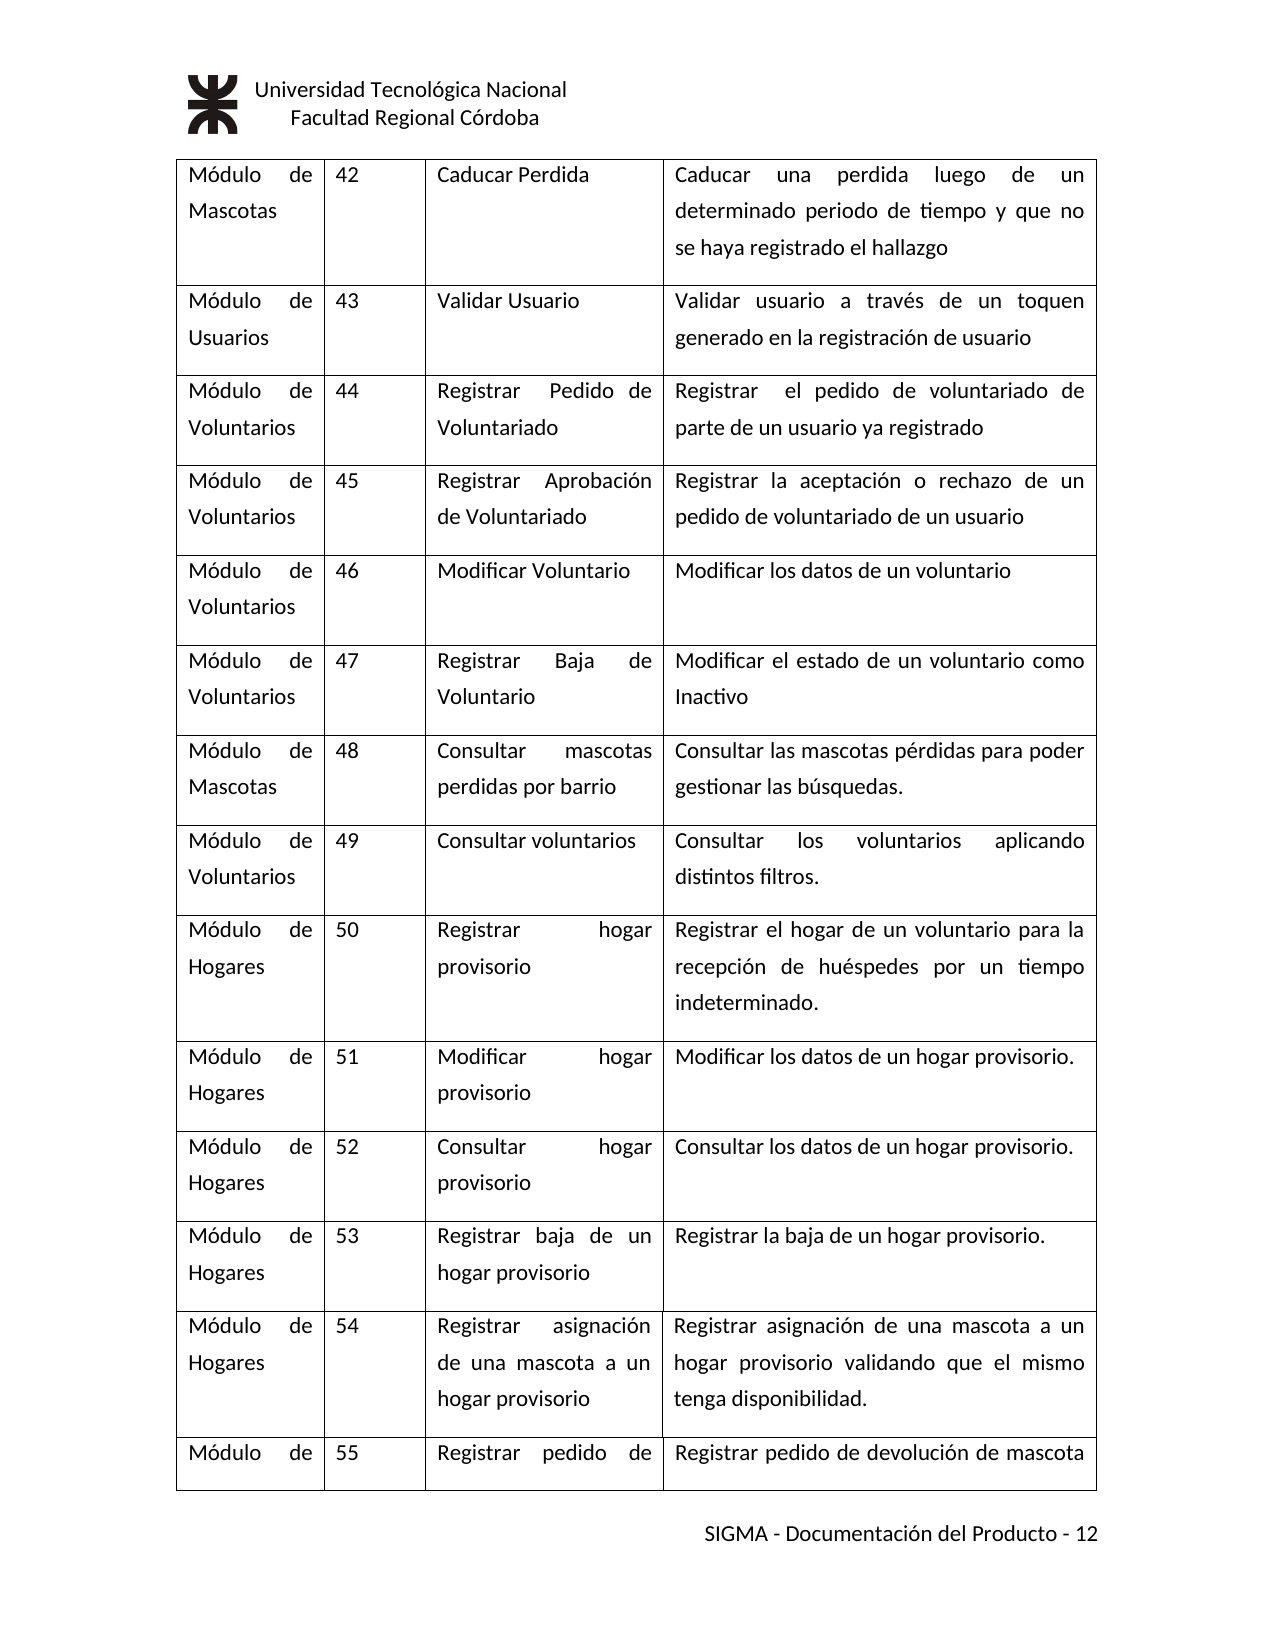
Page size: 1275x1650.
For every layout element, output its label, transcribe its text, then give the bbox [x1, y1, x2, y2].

table_cell 52 [325, 1132, 425, 1221]
table_cell Registrar Aprobación de Voluntariado [426, 466, 663, 555]
table_cell Caducar una perdida luego de un determinado periodo de tiempo y que no se haya registrado el hallazgo [664, 160, 1096, 285]
table_cell 42 [325, 160, 425, 285]
table_cell Validar usuario a través de un toquen generado en la registración de usuario [664, 286, 1096, 375]
table_cell Módulo de Mascotas [177, 736, 324, 825]
table_cell Registrar el hogar de un voluntario para la recepción de huéspedes por un tiempo indeterminado. [664, 916, 1096, 1041]
table_cell Registrar baja de un hogar provisorio [426, 1222, 663, 1311]
table_cell Módulo de Hogares [177, 1042, 324, 1131]
table_cell Consultar voluntarios [426, 826, 663, 914]
table_cell Módulo de Hogares [177, 1438, 324, 1490]
table_cell Registrar la aceptación o rechazo de un pedido de voluntariado de un usuario [664, 466, 1096, 555]
table_cell 50 [325, 916, 425, 1041]
table_cell 43 [325, 286, 425, 375]
table_cell Registrar hogar provisorio [426, 916, 663, 1041]
table_cell Registrar Pedido de Voluntariado [426, 376, 663, 465]
table_cell 48 [325, 736, 425, 825]
table_cell Modificar los datos de un hogar provisorio. [664, 1042, 1096, 1131]
table_cell Consultar los voluntarios aplicando distintos filtros. [664, 826, 1096, 914]
table_cell Registrar pedido de devolución de mascota [426, 1438, 663, 1490]
table_cell Módulo de Voluntarios [177, 466, 324, 555]
table_cell Módulo de Hogares [177, 1222, 324, 1311]
table_cell Módulo de Hogares [177, 1132, 324, 1221]
table_cell Consultar mascotas perdidas por barrio [426, 736, 663, 825]
table_cell 44 [325, 376, 425, 465]
table_cell Registrar el pedido de voluntariado de parte de un usuario ya registrado [664, 376, 1096, 465]
table_cell 54 [325, 1312, 425, 1437]
table_cell 55 [325, 1438, 425, 1490]
table_cell 46 [325, 556, 425, 645]
table_cell 45 [325, 466, 425, 555]
table_cell Módulo de Voluntarios [177, 826, 324, 914]
table_cell Registrar asignación de una mascota a un hogar provisorio validando que el mismo tenga disponibilidad. [663, 1312, 1096, 1437]
table_cell Registrar Baja de Voluntario [426, 646, 663, 735]
table_cell Modificar los datos de un voluntario [664, 556, 1096, 645]
table_cell Módulo de Hogares [177, 1312, 324, 1437]
table_cell Consultar hogar provisorio [426, 1132, 663, 1221]
table_cell Registrar asignación de una mascota a un hogar provisorio [426, 1312, 662, 1437]
table_cell 49 [325, 826, 425, 914]
table_cell Validar Usuario [426, 286, 663, 375]
table_cell Módulo de Voluntarios [177, 556, 324, 645]
table_cell Módulo de Voluntarios [177, 376, 324, 465]
table_cell Módulo de Usuarios [177, 286, 324, 375]
picture [188, 75, 238, 134]
table_cell Modificar Voluntario [426, 556, 663, 645]
table_cell Modificar hogar provisorio [426, 1042, 663, 1131]
table_cell 53 [325, 1222, 425, 1311]
table_cell Registrar pedido de devolución de mascota por parte de un voluntario. [664, 1438, 1096, 1490]
table_cell Módulo de Mascotas [177, 160, 324, 285]
table_cell Modificar el estado de un voluntario como Inactivo [664, 646, 1096, 735]
table_cell Consultar las mascotas pérdidas para poder gestionar las búsquedas. [664, 736, 1096, 825]
table_cell Módulo de Voluntarios [177, 646, 324, 735]
table_cell Módulo de Hogares [177, 916, 324, 1041]
table_cell 51 [325, 1042, 425, 1131]
table_cell Registrar la baja de un hogar provisorio. [664, 1222, 1096, 1311]
table_cell 47 [325, 646, 425, 735]
table_cell Consultar los datos de un hogar provisorio. [664, 1132, 1096, 1221]
table_cell Caducar Perdida [426, 160, 663, 285]
